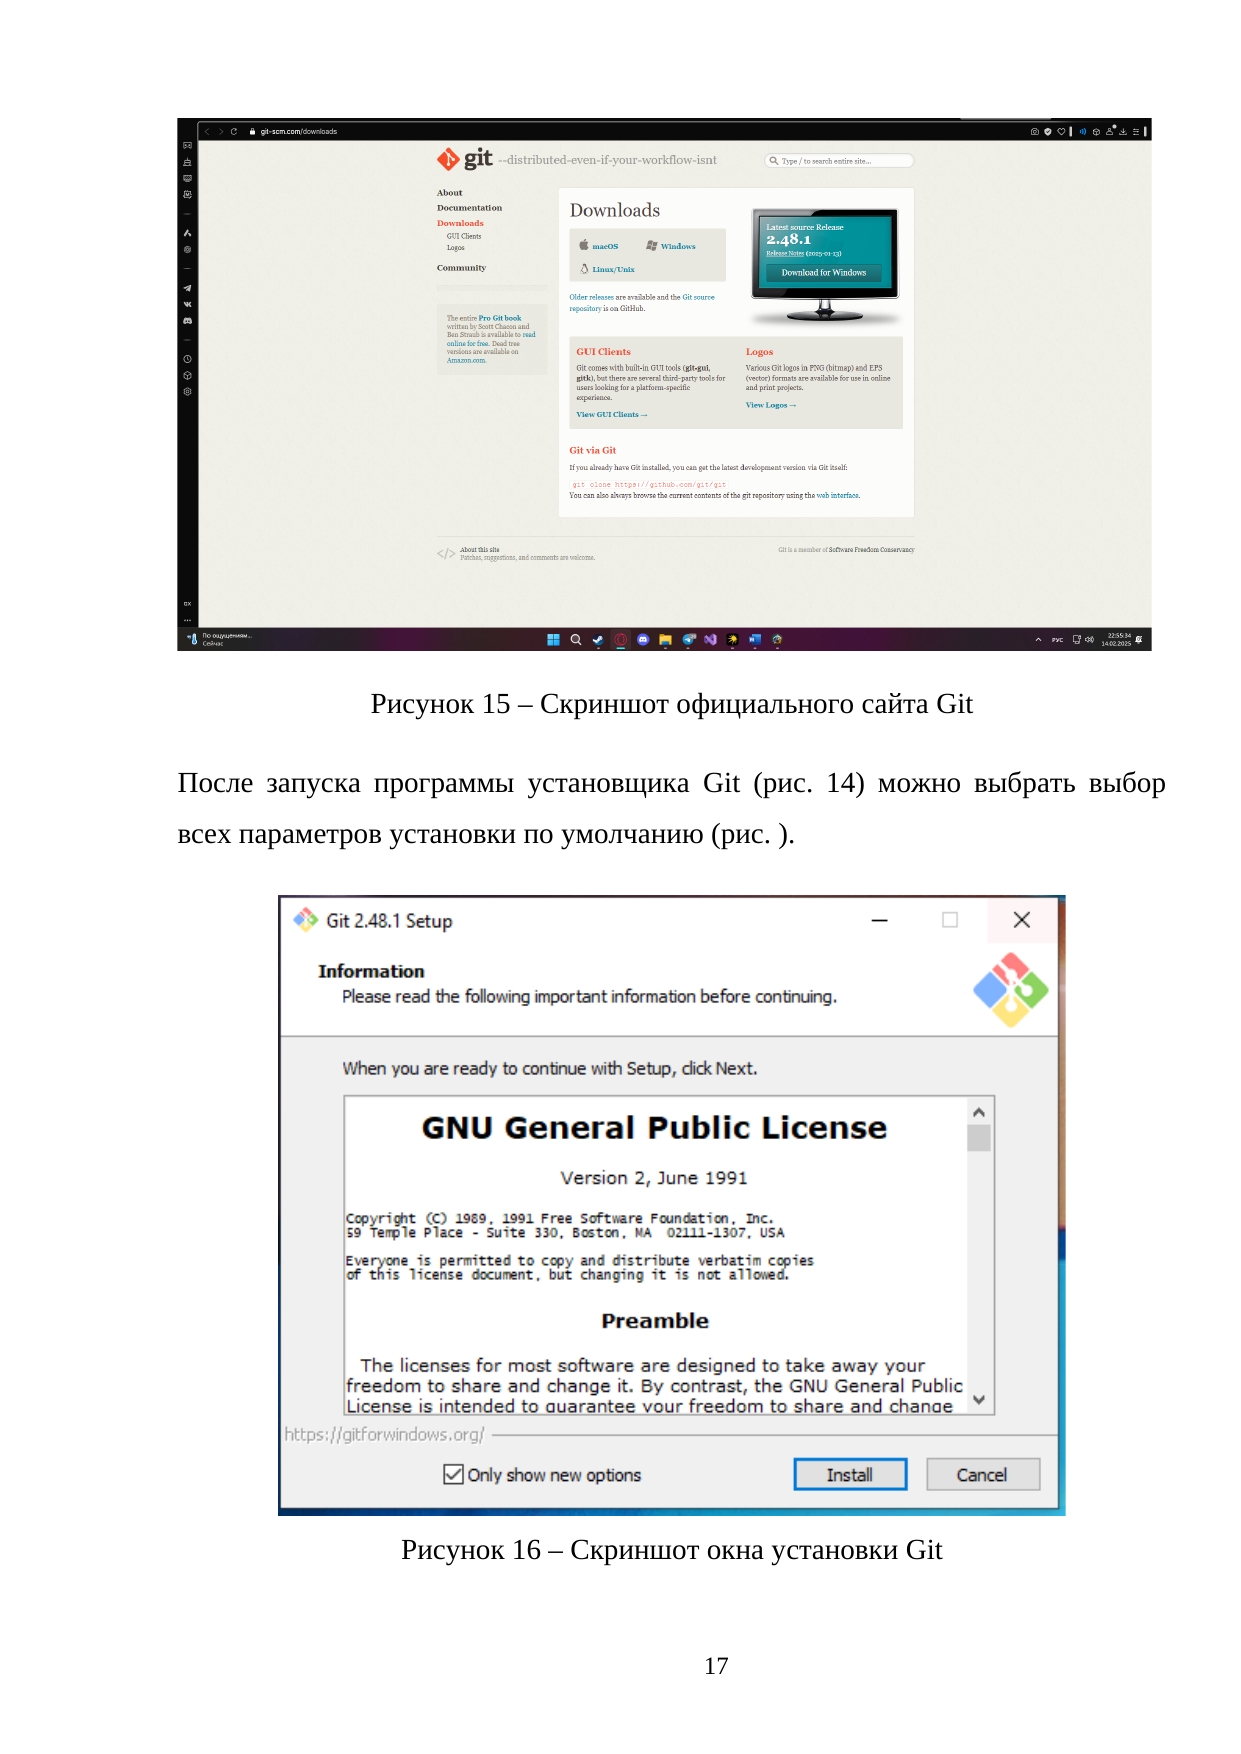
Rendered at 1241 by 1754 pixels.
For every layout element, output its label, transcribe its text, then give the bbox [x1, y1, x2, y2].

picture [278, 895, 1066, 1516]
picture [177, 118, 1152, 651]
text После запуска программы установщика Git (рис. 14) можно выбрать выбор всех параметров установки по умолчанию (рис. ). [177, 766, 1167, 849]
text Рисунок 15 – Скриншот официального сайта Git [177, 686, 1167, 719]
